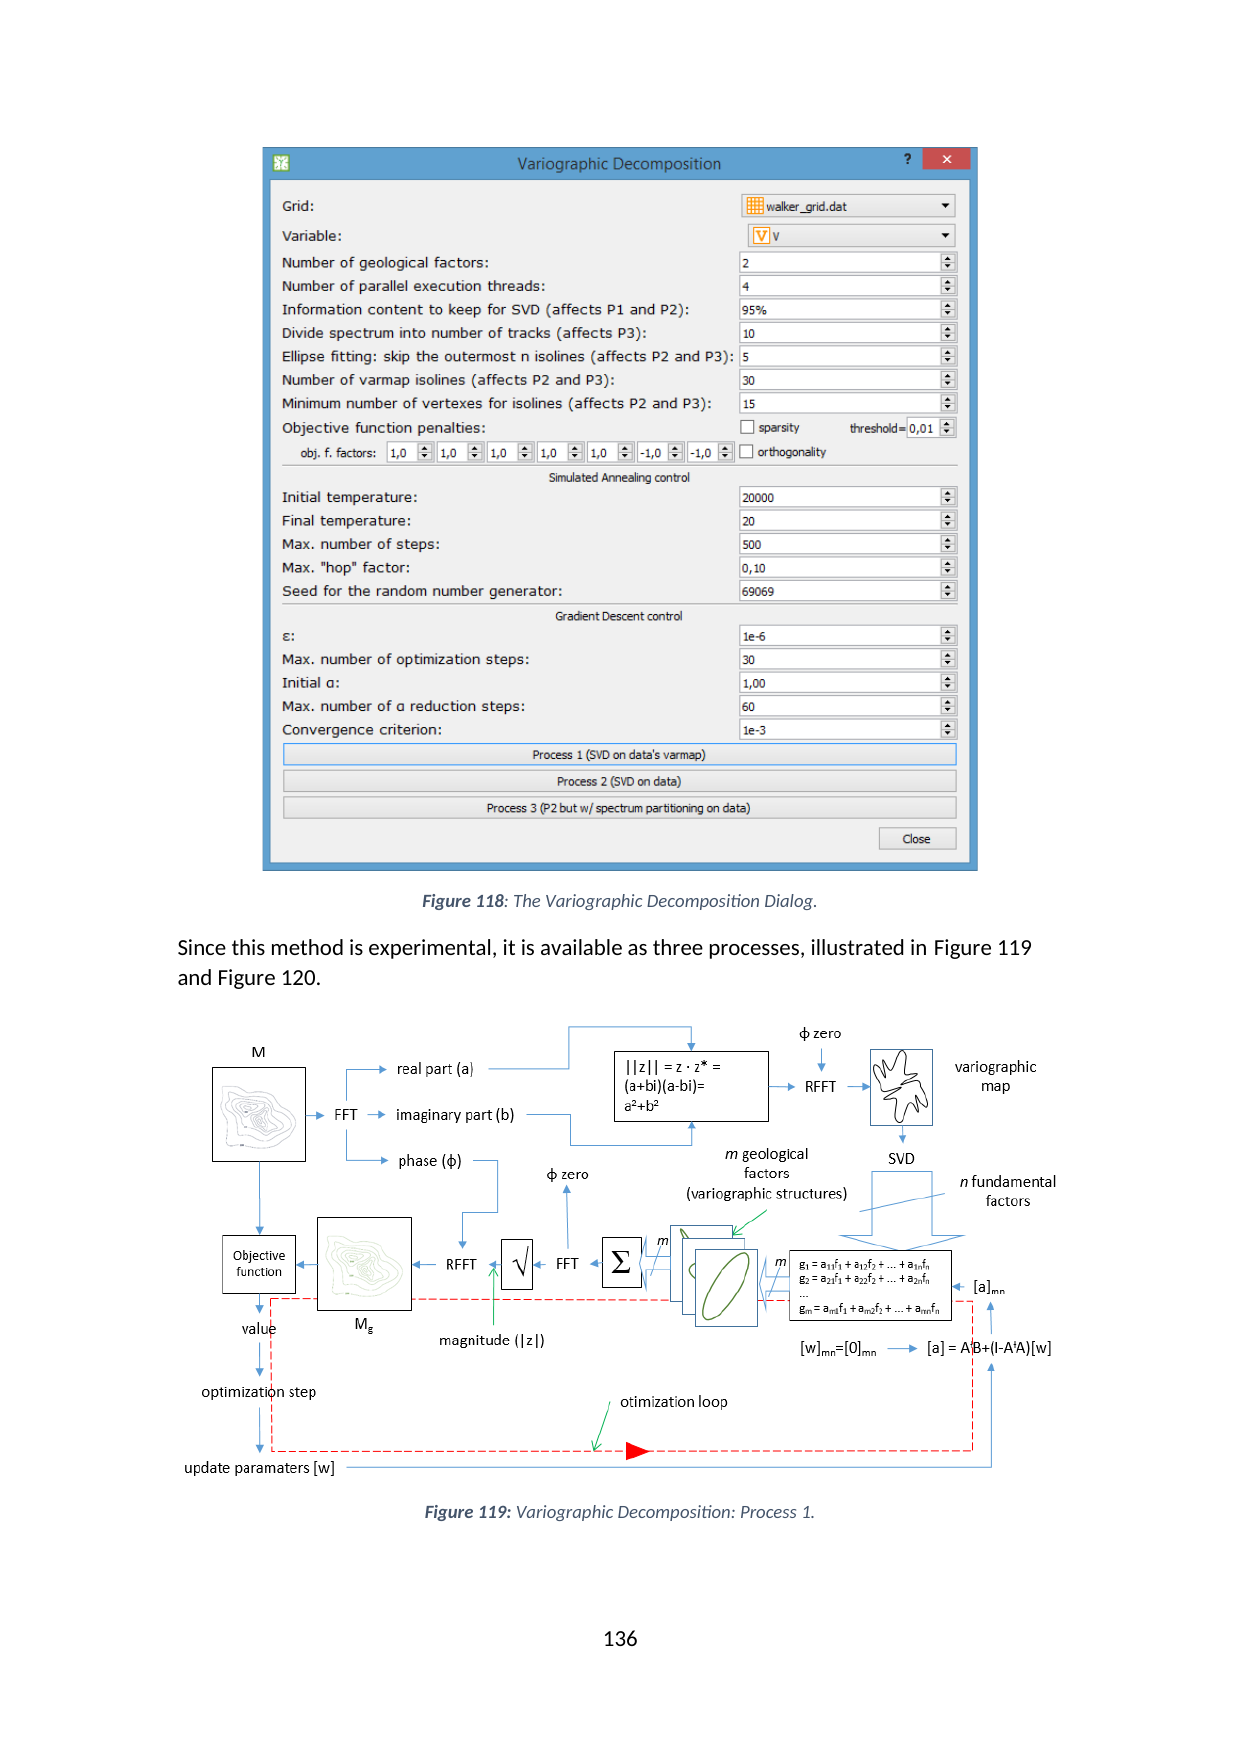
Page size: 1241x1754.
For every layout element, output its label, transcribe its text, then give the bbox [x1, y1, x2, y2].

picture [262, 147, 978, 871]
text Figure 118: The Variographic Decomposition Dialog. [177, 889, 1063, 912]
picture [177, 1010, 1062, 1482]
text Since this method is experimental, it is available as three processes, illustrated in Figure 116 and Figure 117. [177, 933, 1063, 991]
text Figure 119: Variographic Decomposition: Process 1. [177, 1501, 1063, 1523]
